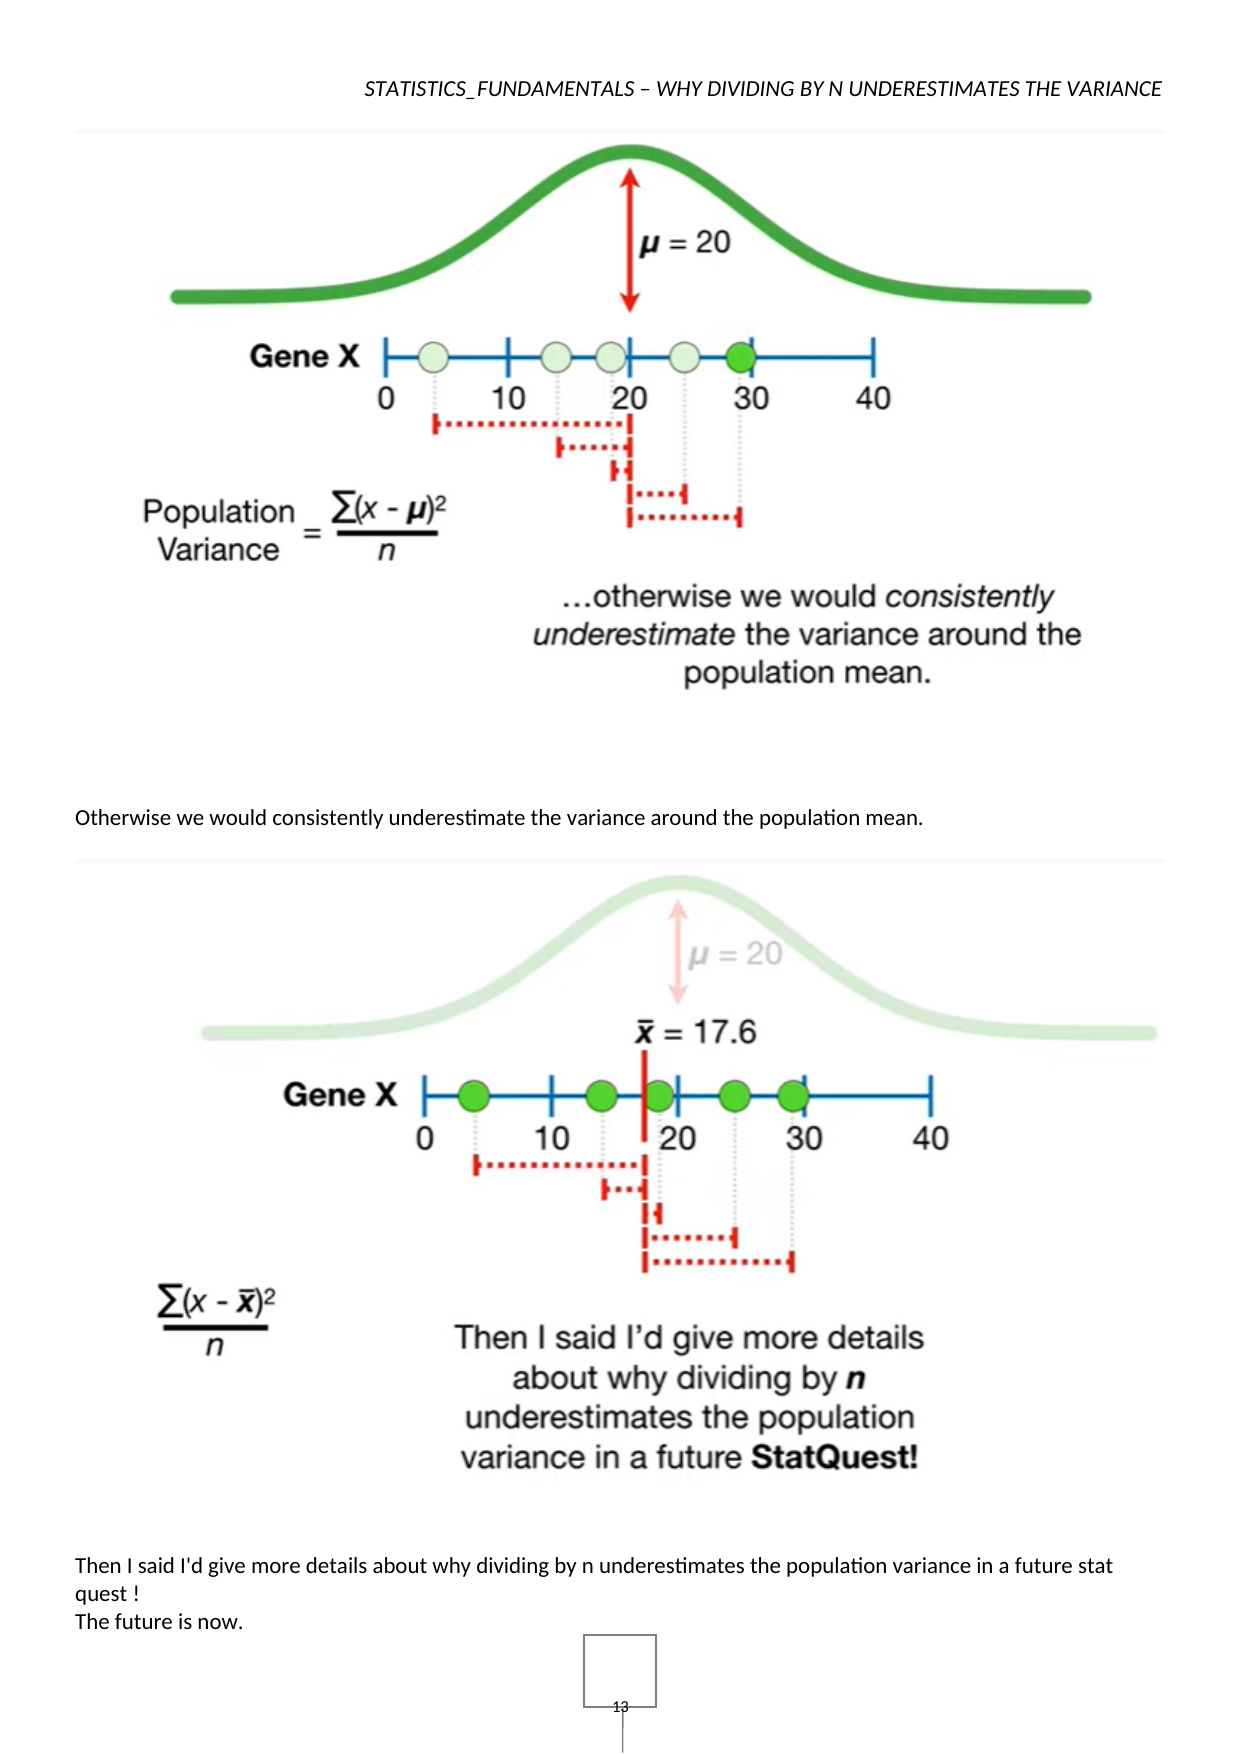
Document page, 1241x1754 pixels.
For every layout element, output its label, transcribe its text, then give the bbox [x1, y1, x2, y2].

picture [75, 859, 1166, 1552]
text The future is now. [75, 1607, 1165, 1636]
picture [75, 129, 1166, 804]
text Then I said I'd give more details about why dividing by n underestimates the population variance in a future stat quest ! [75, 1552, 1165, 1607]
text Otherwise we would consistently underestimate the variance around the population mean. [75, 804, 1165, 831]
